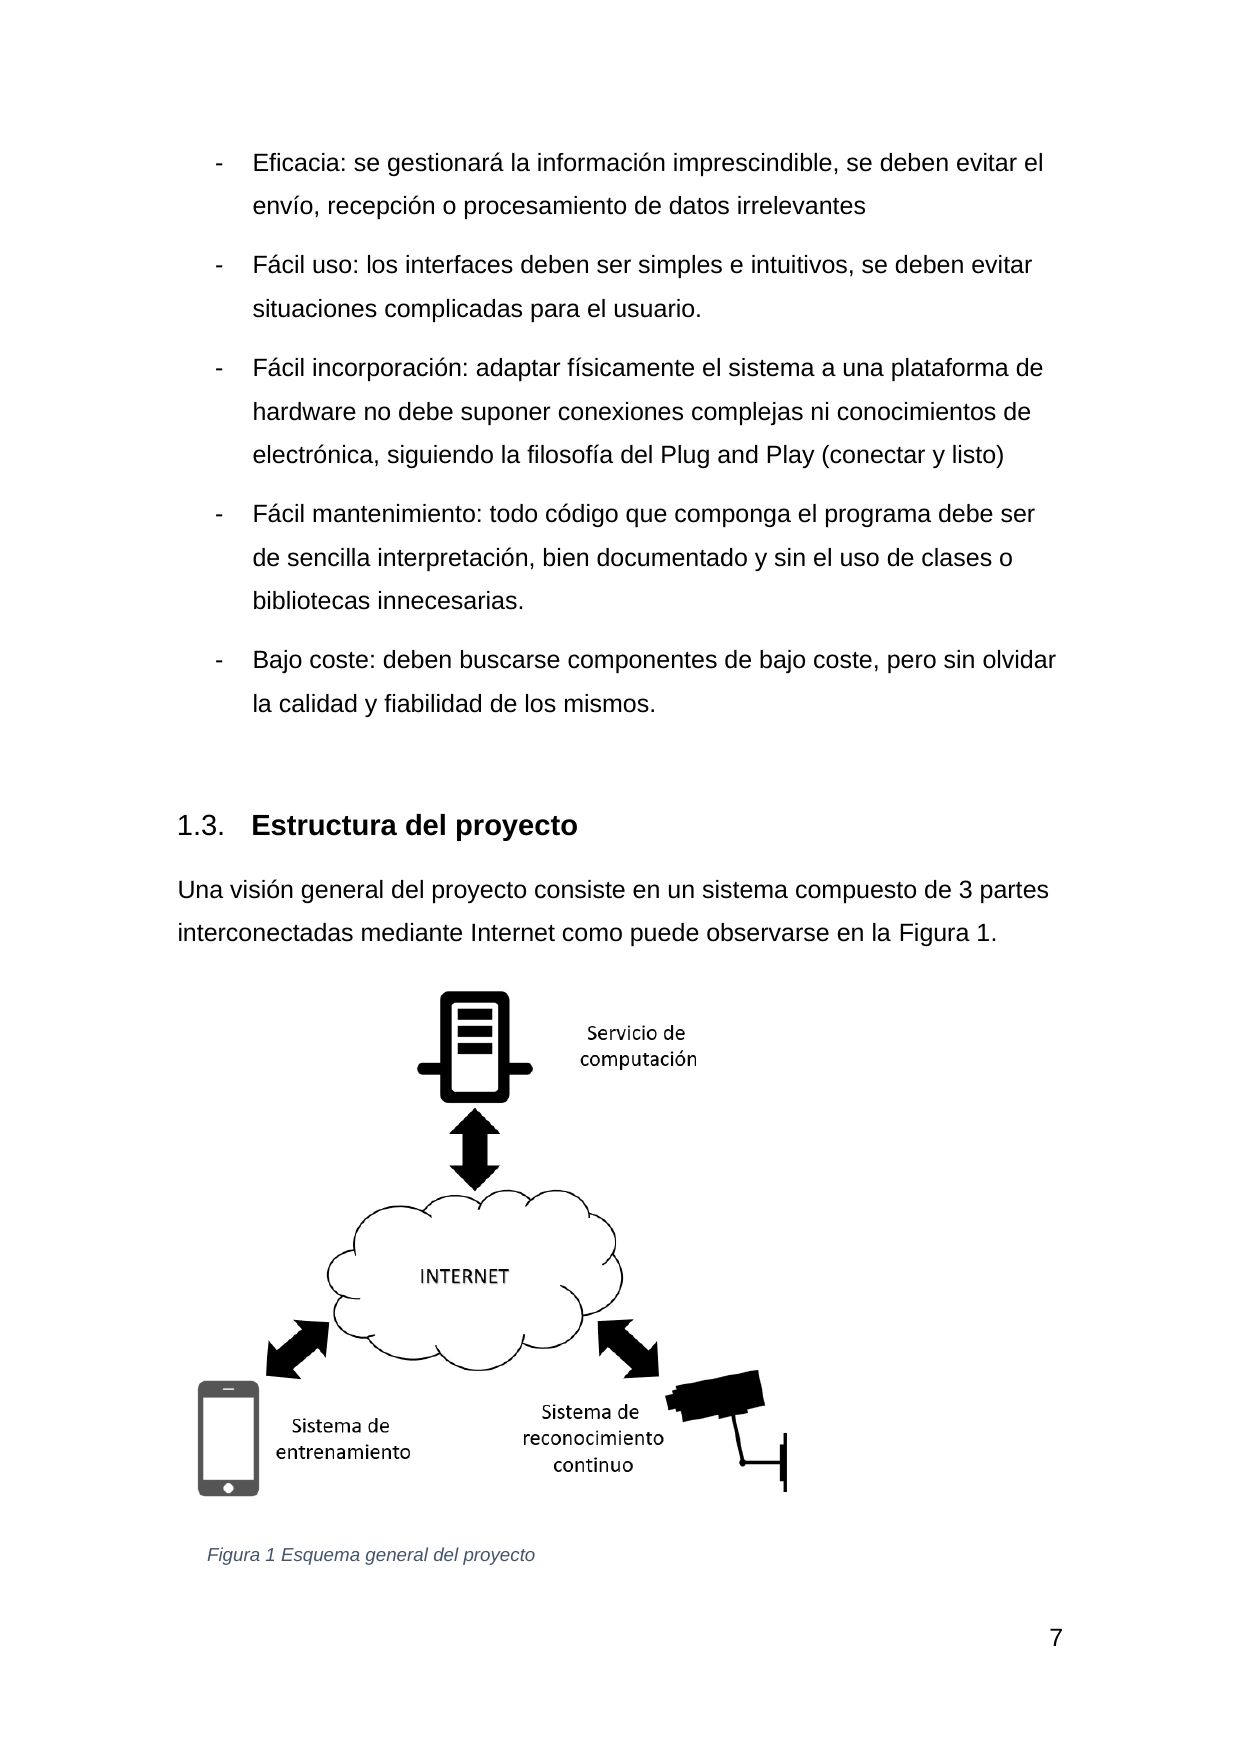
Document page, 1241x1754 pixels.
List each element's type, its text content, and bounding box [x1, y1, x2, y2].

list Fácil uso: los interfaces deben ser simples e intuitivos, se deben evitar situaciones complicadas para el usuario. [215, 251, 1063, 322]
list Fácil mantenimiento: todo código que componga el programa debe ser de sencilla interpretación, bien documentado y sin el uso de clases o bibliotecas innecesarias. [215, 499, 1063, 614]
list Bajo coste: deben buscarse componentes de bajo coste, pero sin olvidar la calidad y fiabilidad de los mismos. [215, 646, 1063, 717]
text Una visión general del proyecto consiste en un sistema compuesto de 3 partes interconectadas mediante Internet como puede observarse en la Figura 1. [177, 875, 1063, 947]
picture [177, 978, 812, 1513]
list Fácil incorporación: adaptar físicamente el sistema a una plataforma de hardware no debe suponer conexiones complejas ni conocimientos de electrónica, siguiendo la filosofía del Plug and Play (conectar y listo) [215, 353, 1063, 468]
text Figura 1 Esquema general del proyecto [177, 1544, 1063, 1566]
list Eficacia: se gestionará la información imprescindible, se deben evitar el envío, recepción o procesamiento de datos irrelevantes [215, 148, 1063, 219]
text Estructura del proyecto [177, 808, 1063, 842]
